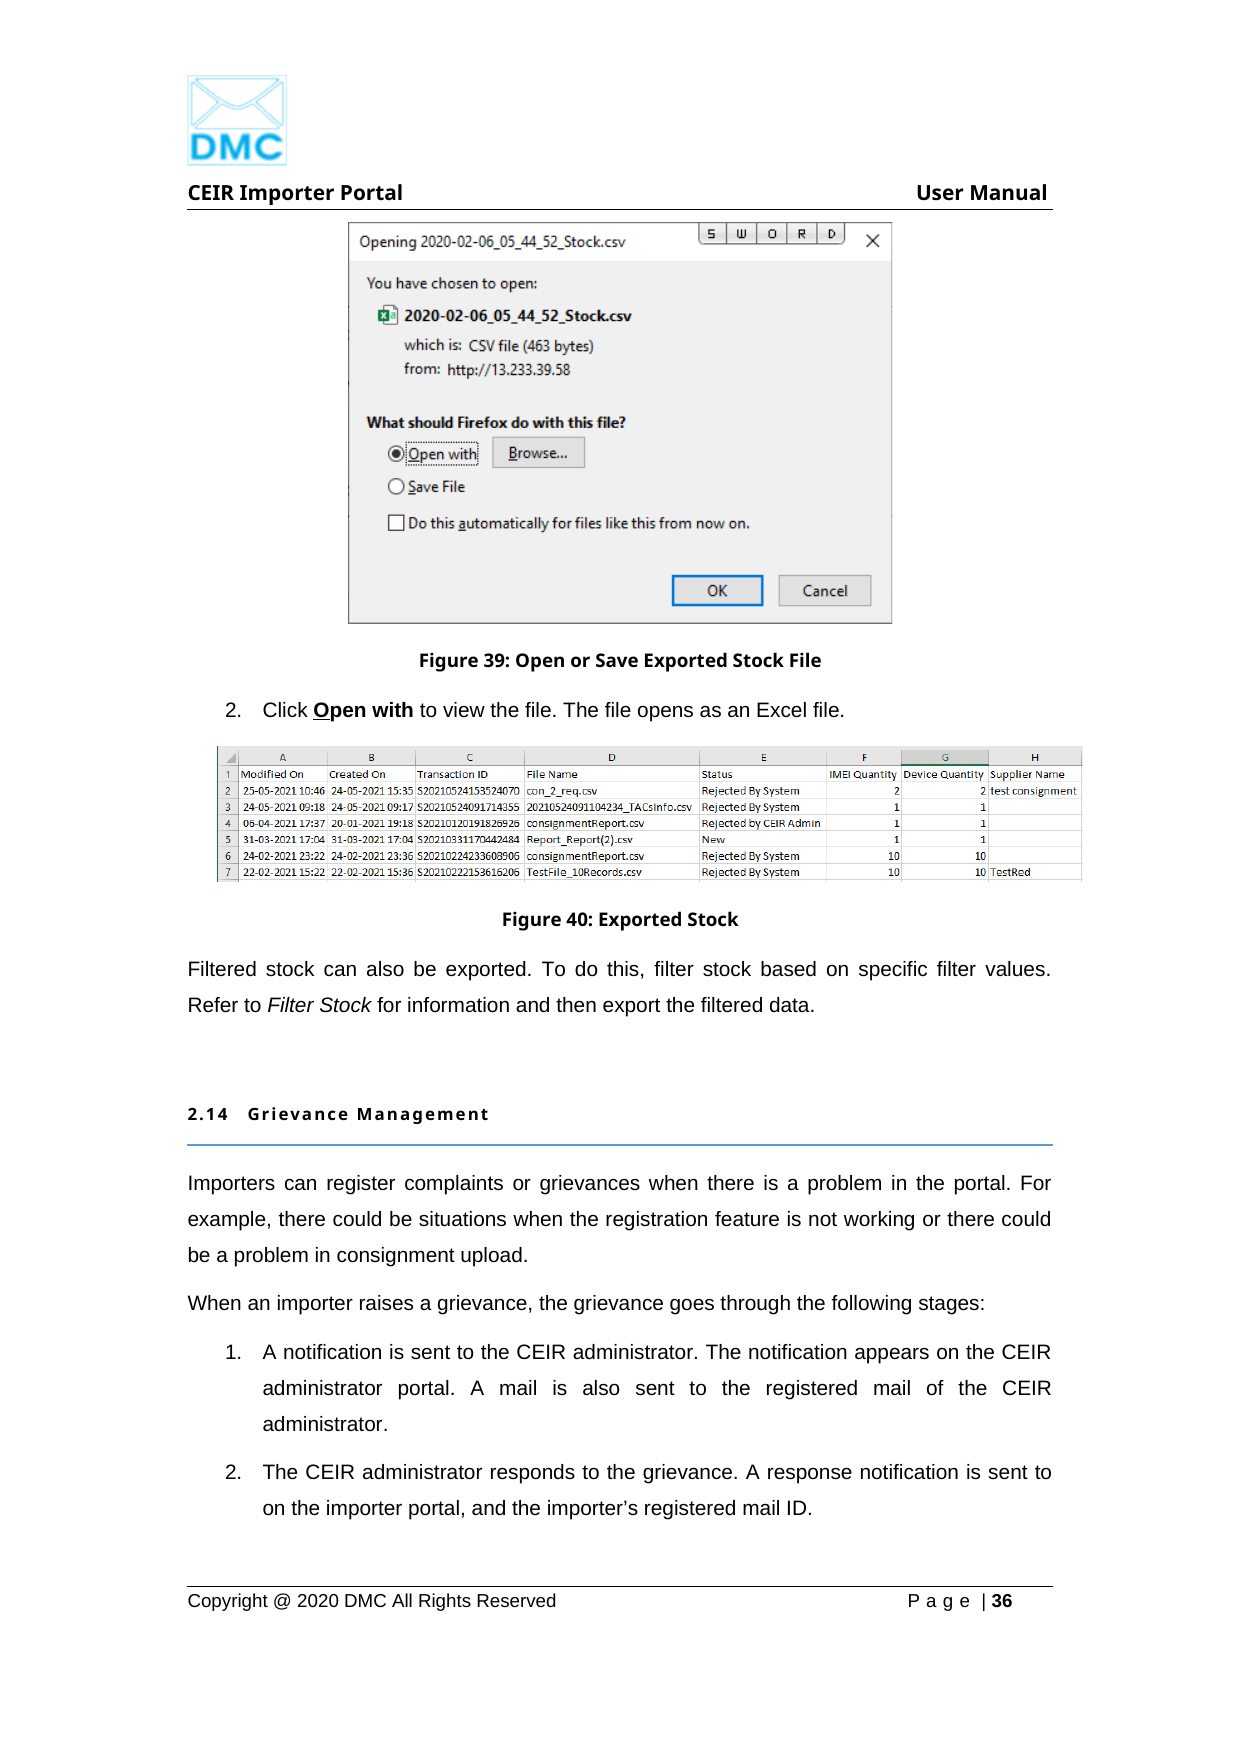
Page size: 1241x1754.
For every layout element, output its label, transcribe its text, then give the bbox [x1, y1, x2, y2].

picture [187, 75, 288, 166]
text Filtered stock can also be exported. To do this, filter stock based on specific filter values. Refer to Filter Stock for information and then export the filtered data. [187, 957, 1053, 1017]
list A notification is sent to the CEIR administrator. The notification appears on the CEIR administrator portal. A mail is also sent to the registered mail of the CEIR administrator. [225, 1340, 1053, 1436]
text Importers can register complaints or grievances when there is a problem in the portal. For example, there could be situations when the registration feature is not working or there could be a problem in consignment upload. [187, 1171, 1053, 1267]
picture [348, 222, 893, 624]
list The CEIR administrator responds to the grievance. A response notification is sent to on the importer portal, and the importer’s registered mail ID. [225, 1460, 1053, 1520]
text When an importer raises a grievance, the grievance goes through the following stages: [187, 1291, 1053, 1315]
picture [216, 746, 1083, 882]
text Figure 39: Open or Save Exported Stock File [187, 648, 1053, 673]
list Click Open with to view the file. The file opens as an Excel file. [225, 698, 1053, 722]
text Figure 40: Exported Stock [187, 906, 1053, 932]
subtitle Grievance Management [187, 1102, 1053, 1144]
